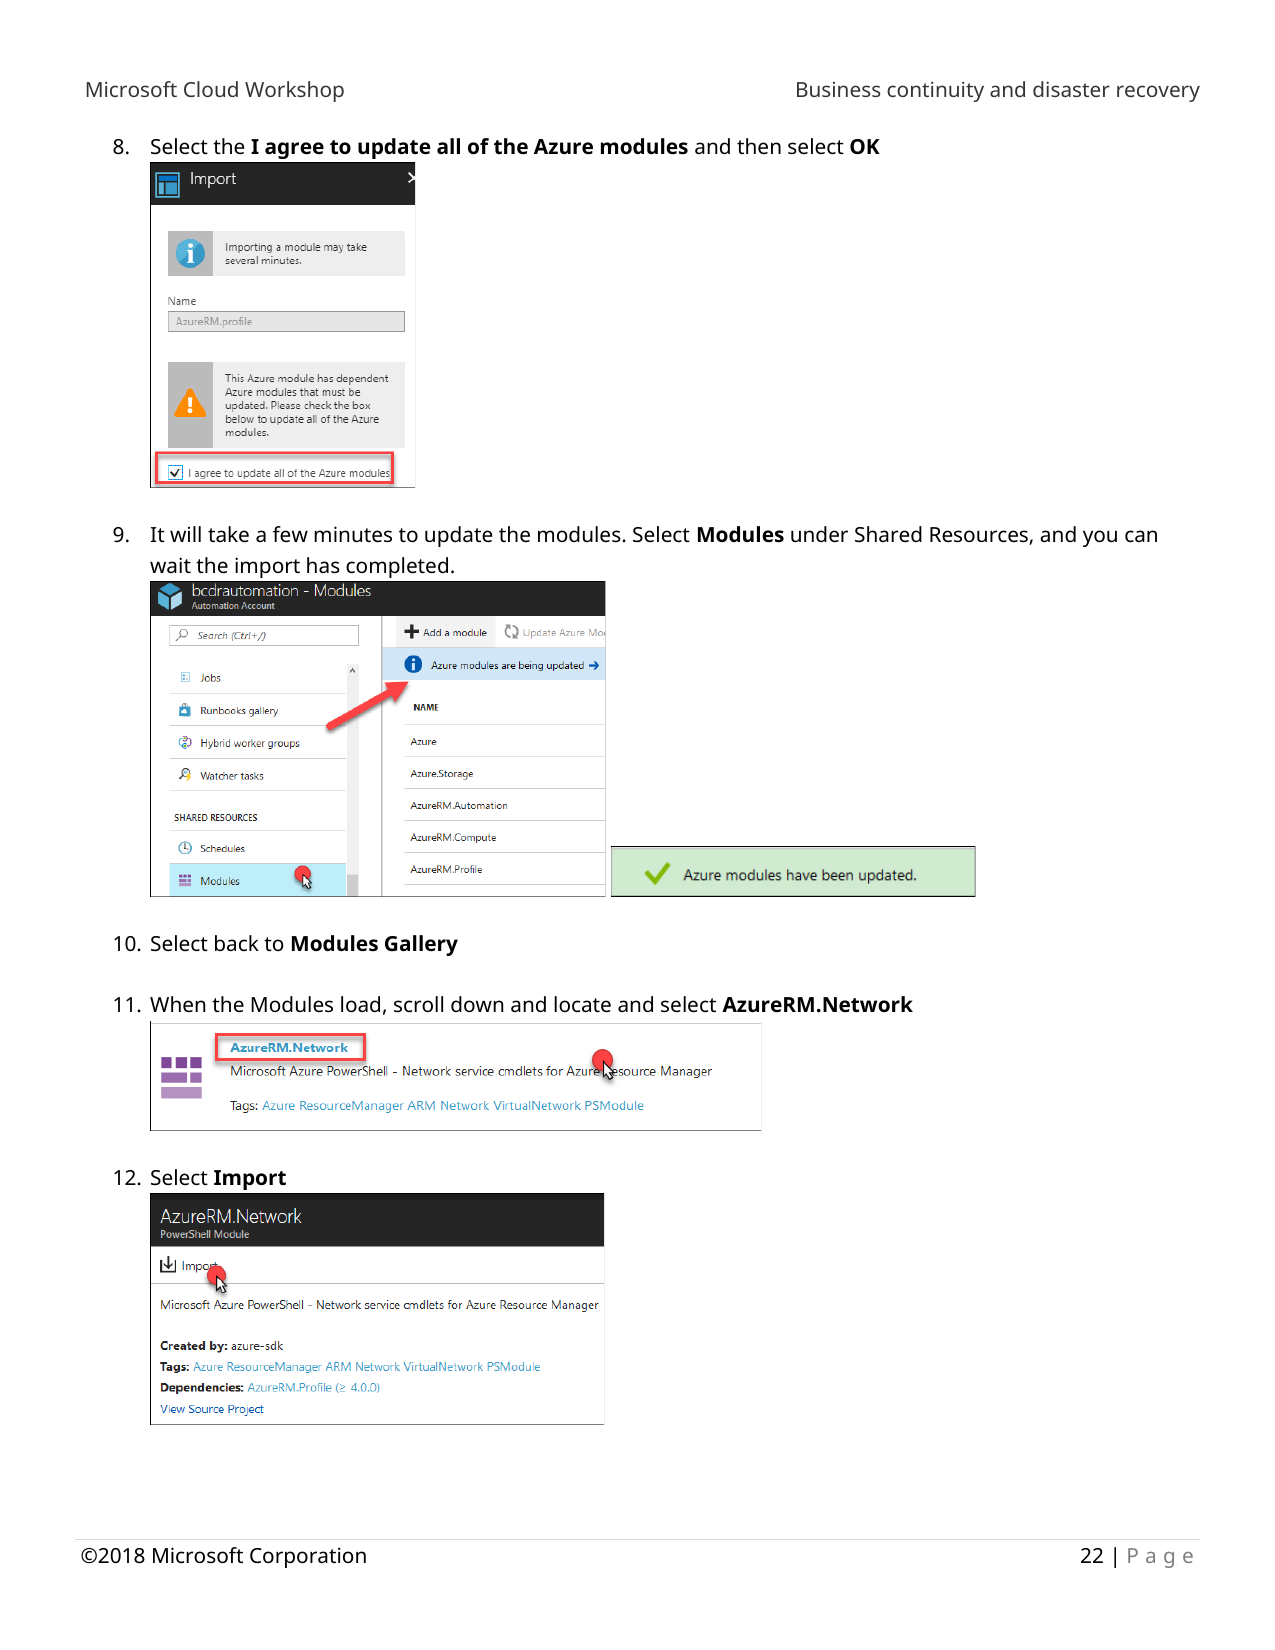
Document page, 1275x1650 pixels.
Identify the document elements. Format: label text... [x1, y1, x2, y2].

picture [150, 1193, 605, 1425]
list Select the I agree to update all of the Azure modules and then select OK [112, 132, 1200, 160]
list When the Modules load, scroll down and locate and select AzureRM.Network [112, 990, 1200, 1019]
list It will take a few minutes to update the modules. Select Modules under Shared Resources, and you can wait the import has completed. [112, 521, 1200, 579]
picture [150, 162, 415, 488]
picture [150, 581, 606, 897]
picture [611, 846, 976, 897]
list Select back to Modules Gallery [112, 929, 1200, 957]
list Select Import [112, 1163, 1200, 1191]
picture [150, 1021, 762, 1131]
